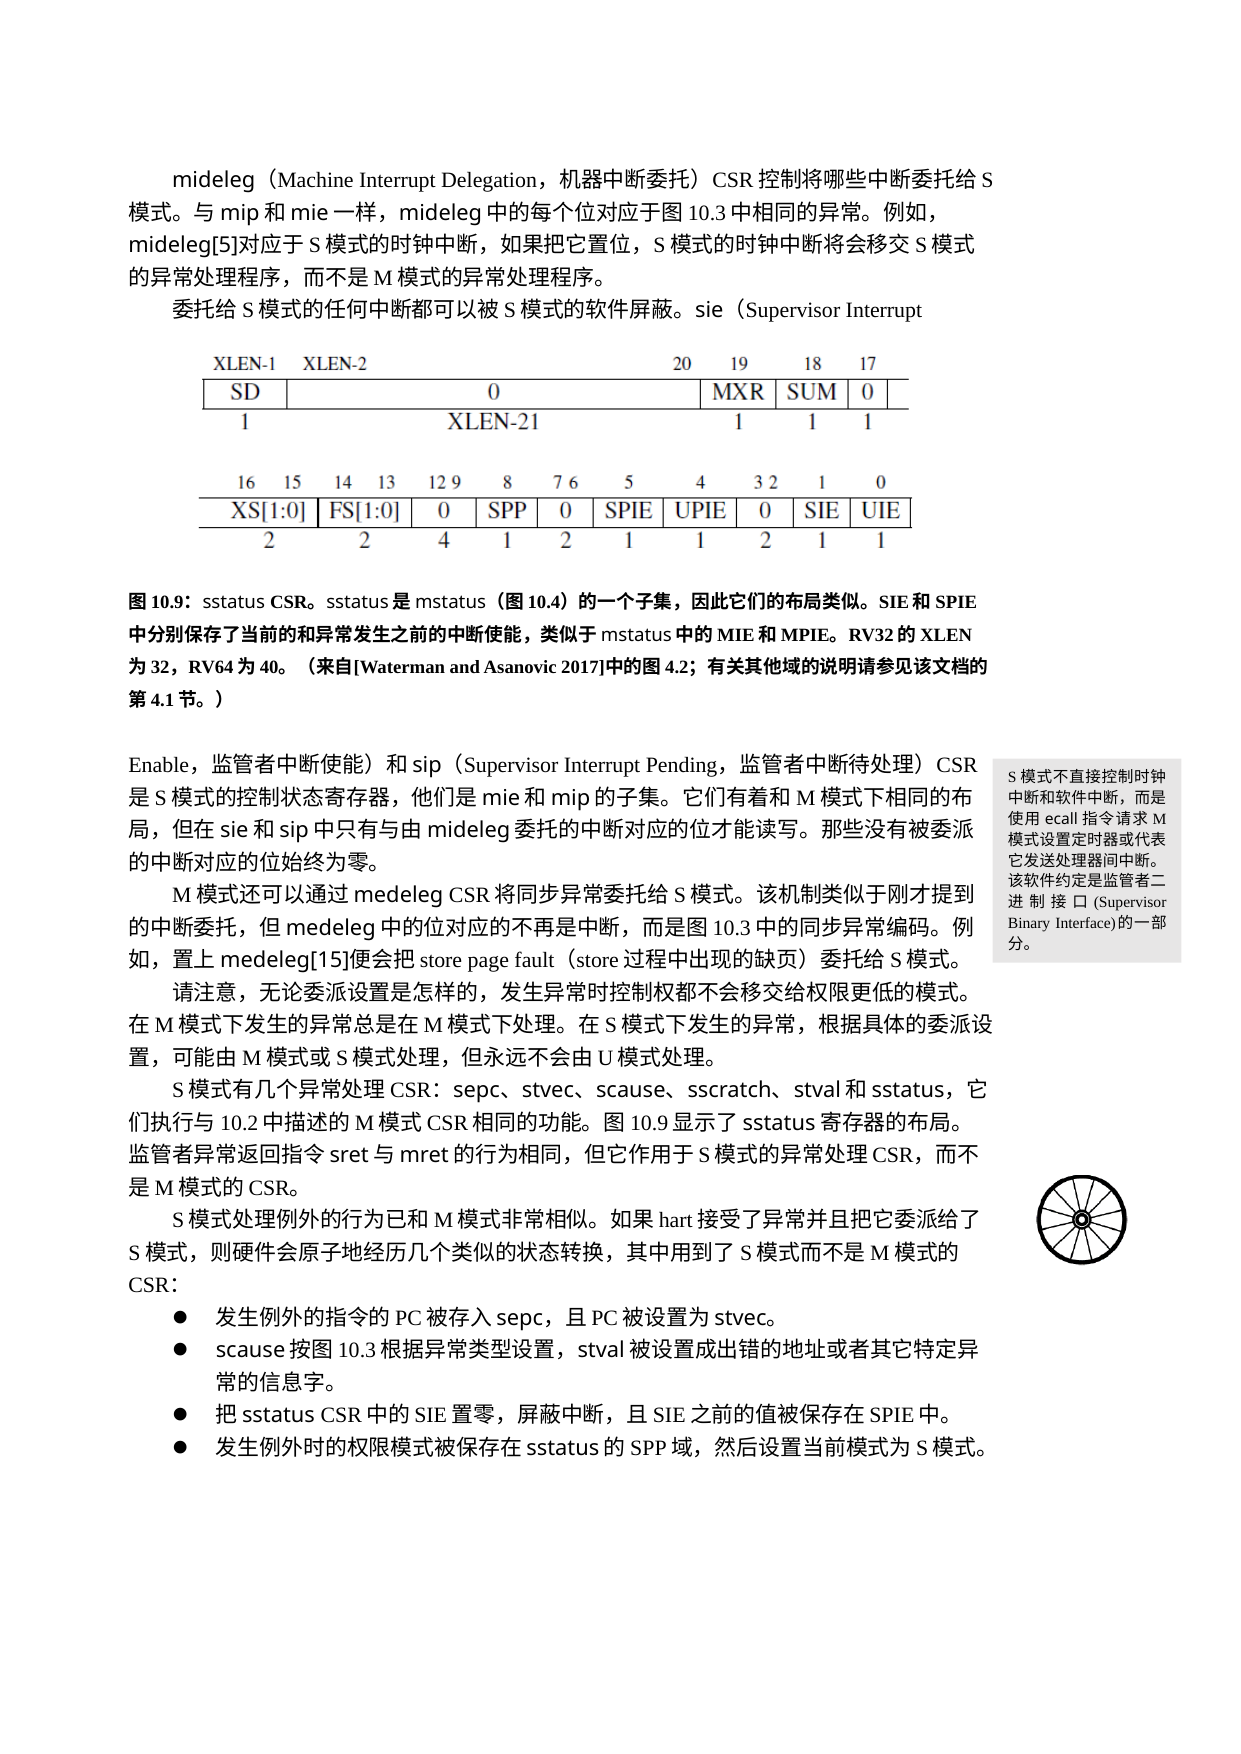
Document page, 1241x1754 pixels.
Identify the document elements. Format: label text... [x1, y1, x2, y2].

list scause按图10.3根据异常类型设置，stval被设置成出错的地址或者其它特定异常的信息字。 [172, 1332, 994, 1397]
picture [177, 337, 946, 582]
text 委托给S模式的任何中断都可以被S模式的软件屏蔽。sie（Supervisor Interrupt [128, 292, 994, 324]
text S模式处理例外的行为已和M模式非常相似。如果hart接受了异常并且把它委派给了S模式，则硬件会原子地经历几个类似的状态转换，其中用到了S模式而不是M模式的CSR： [128, 1202, 994, 1299]
list 发生例外时的权限模式被保存在sstatus的SPP域，然后设置当前模式为S模式。 [172, 1429, 994, 1462]
picture [1029, 1175, 1135, 1266]
text S模式有几个异常处理CSR：sepc、stvec、scause、sscratch、stval和sstatus，它们执行与10.2中描述的M模式CSR相同的功能。图10.9显示了sstatus寄存器的布局。监管者异常返回指令sret与mret的行为相同，但它作用于S模式的异常处理CSR，而不是M模式的CSR。 [128, 1072, 994, 1202]
text M模式还可以通过medeleg CSR将同步异常委托给S模式。该机制类似于刚才提到的中断委托，但medeleg中的位对应的不再是中断，而是图10.3中的同步异常编码。例如，置上medeleg[15]便会把store page fault（store过程中出现的缺页）委托给S模式。 [128, 877, 994, 974]
text Enable，监管者中断使能）和sip（Supervisor Interrupt Pending，监管者中断待处理）CSR是S模式的控制状态寄存器，他们是mie和mip的子集。它们有着和M模式下相同的布局，但在sie和sip中只有与由mideleg委托的中断对应的位才能读写。那些没有被委派的中断对应的位始终为零。 [128, 747, 994, 877]
text 请注意，无论委派设置是怎样的，发生异常时控制权都不会移交给权限更低的模式。在M模式下发生的异常总是在M模式下处理。在S模式下发生的异常，根据具体的委派设置，可能由M模式或S模式处理，但永远不会由U模式处理。 [128, 974, 994, 1072]
list 发生例外的指令的PC被存入sepc，且PC被设置为stvec。 [172, 1299, 994, 1332]
list 把sstatus CSR中的SIE置零，屏蔽中断，且SIE之前的值被保存在SPIE中。 [172, 1397, 994, 1429]
text mideleg（Machine Interrupt Delegation，机器中断委托）CSR控制将哪些中断委托给S模式。与mip和mie一样，mideleg中的每个位对应于图10.3中相同的异常。例如，mideleg[5]对应于S模式的时钟中断，如果把它置位，S模式的时钟中断将会移交S模式的异常处理程序，而不是M模式的异常处理程序。 [128, 162, 994, 292]
